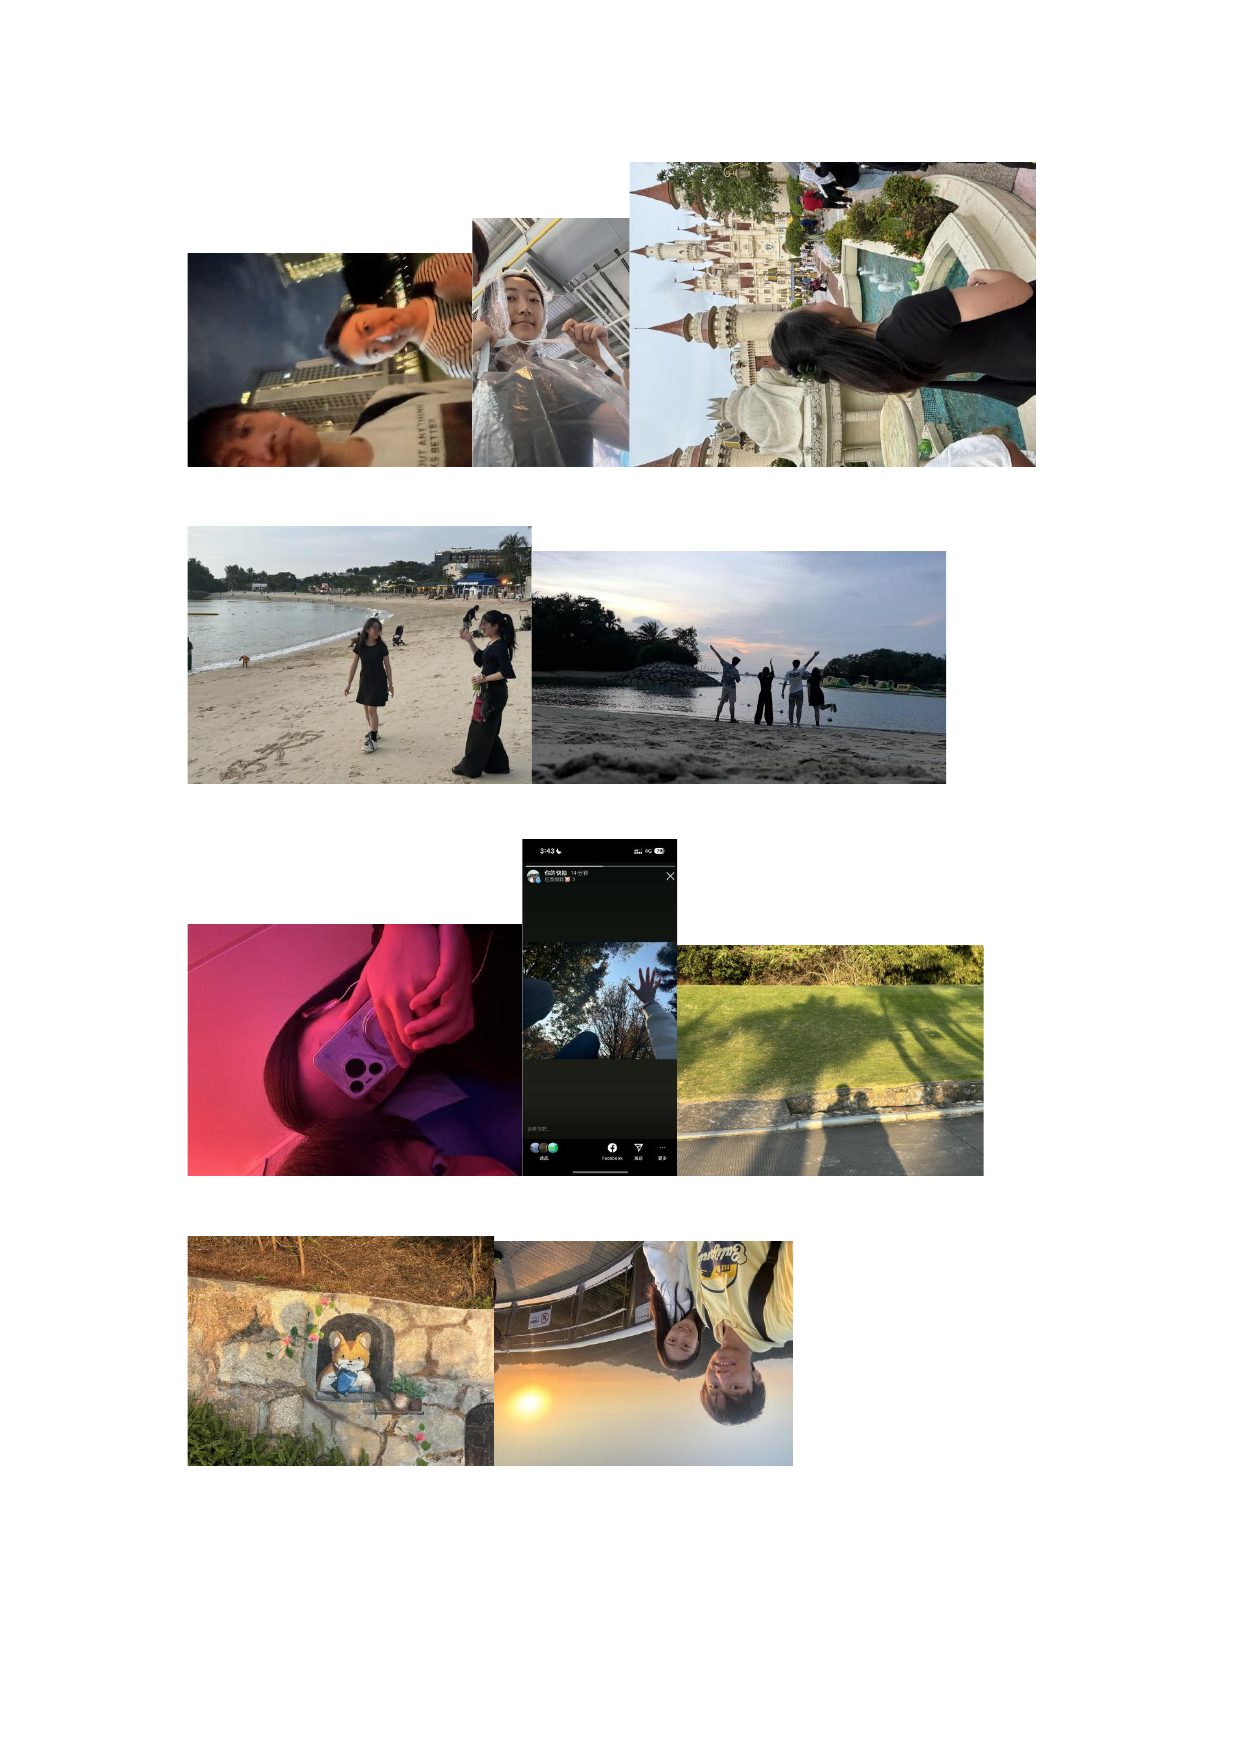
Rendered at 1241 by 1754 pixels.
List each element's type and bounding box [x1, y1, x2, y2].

picture [187, 839, 984, 1176]
picture [187, 1236, 793, 1466]
picture [187, 162, 1036, 467]
picture [187, 526, 947, 784]
